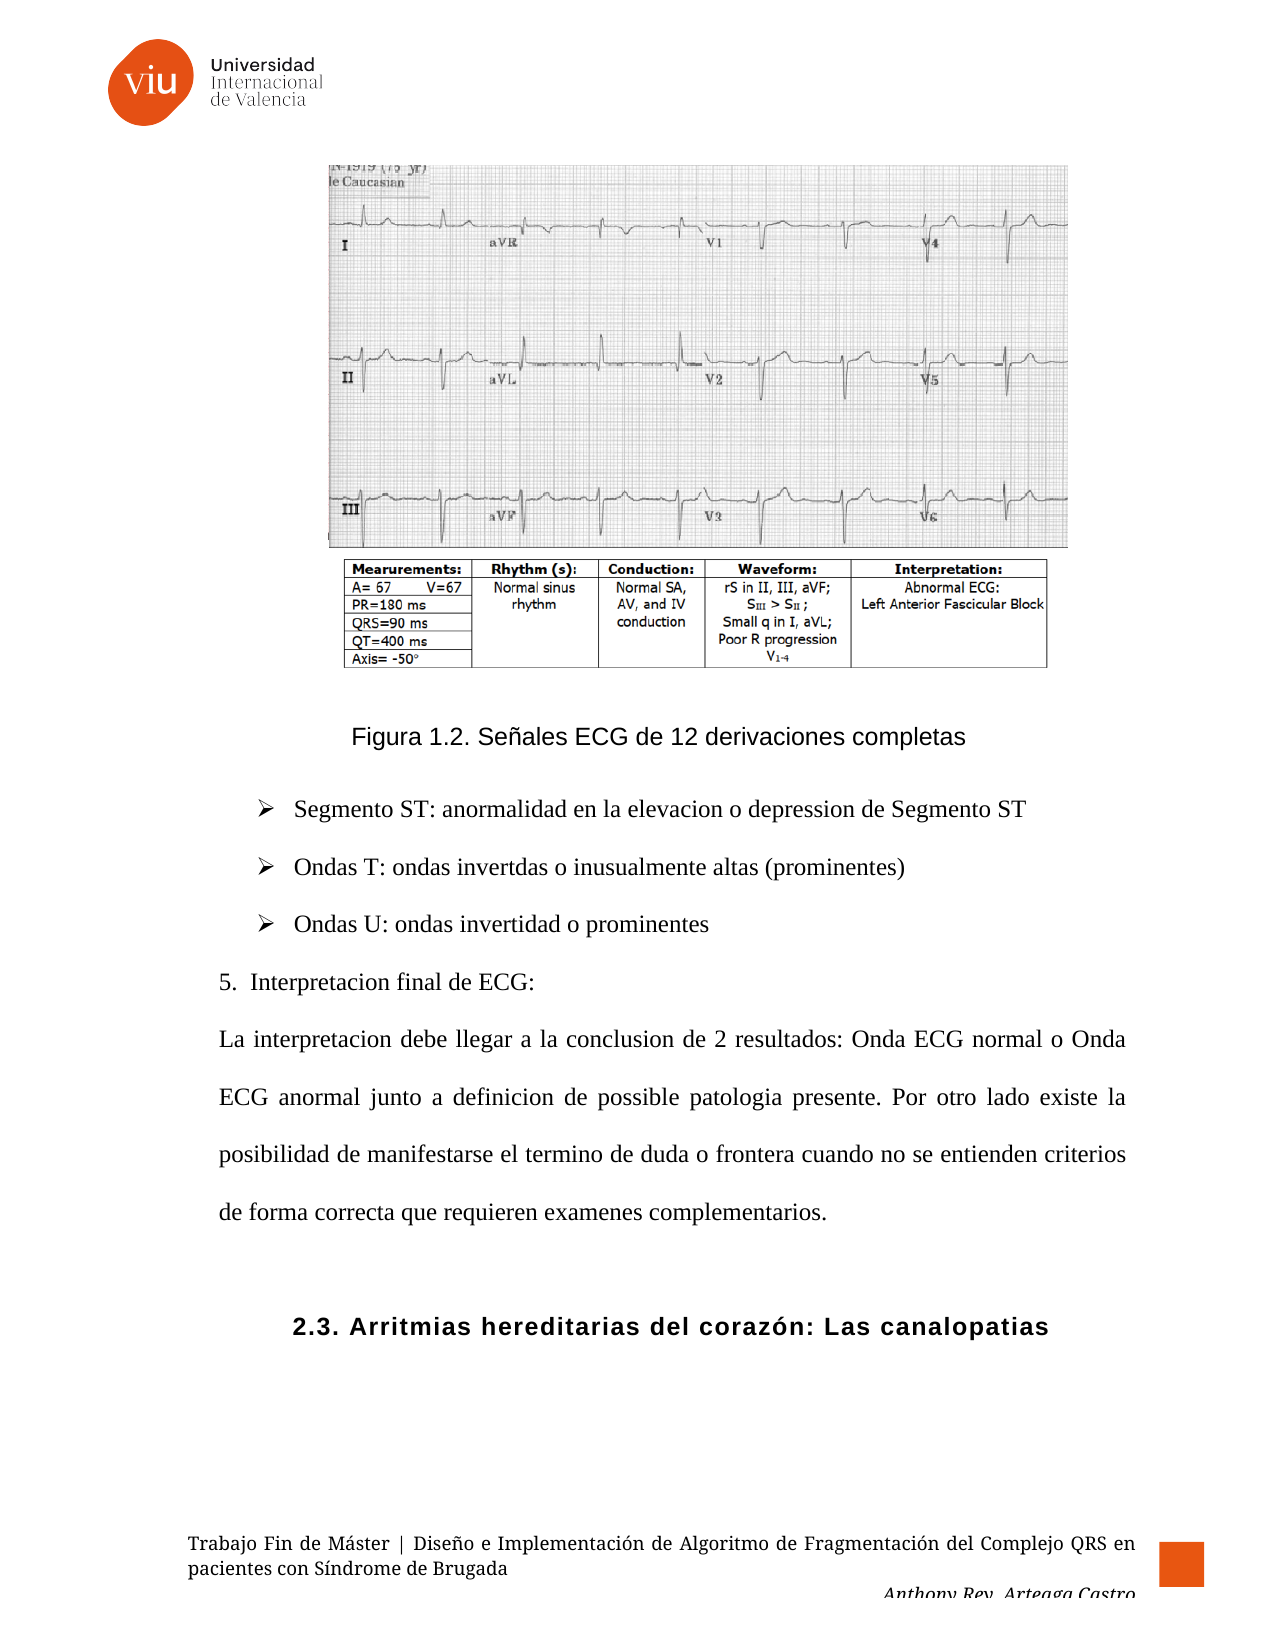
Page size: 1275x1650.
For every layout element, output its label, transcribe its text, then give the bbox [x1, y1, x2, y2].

text 5. Interpretacion final de ECG: [218, 967, 1127, 995]
text La interpretacion debe llegar a la conclusion de 2 resultados: Onda ECG normal o Onda ECG anormal junto a definicion de possible patologia presente. Por otro lado existe la posibilidad de manifestarse el termino de duda o frontera cuando no se entienden criterios de forma correcta que requieren examenes complementarios. [218, 1024, 1127, 1225]
list Ondas U: ondas invertidad o prominentes [256, 909, 1127, 938]
picture [328, 165, 1068, 680]
subtitle 2.3. Arritmias hereditarias del corazón: Las canalopatias [292, 1312, 1127, 1340]
list Ondas T: ondas invertdas o inusualmente altas (prominentes) [256, 852, 1127, 880]
picture [108, 39, 323, 126]
